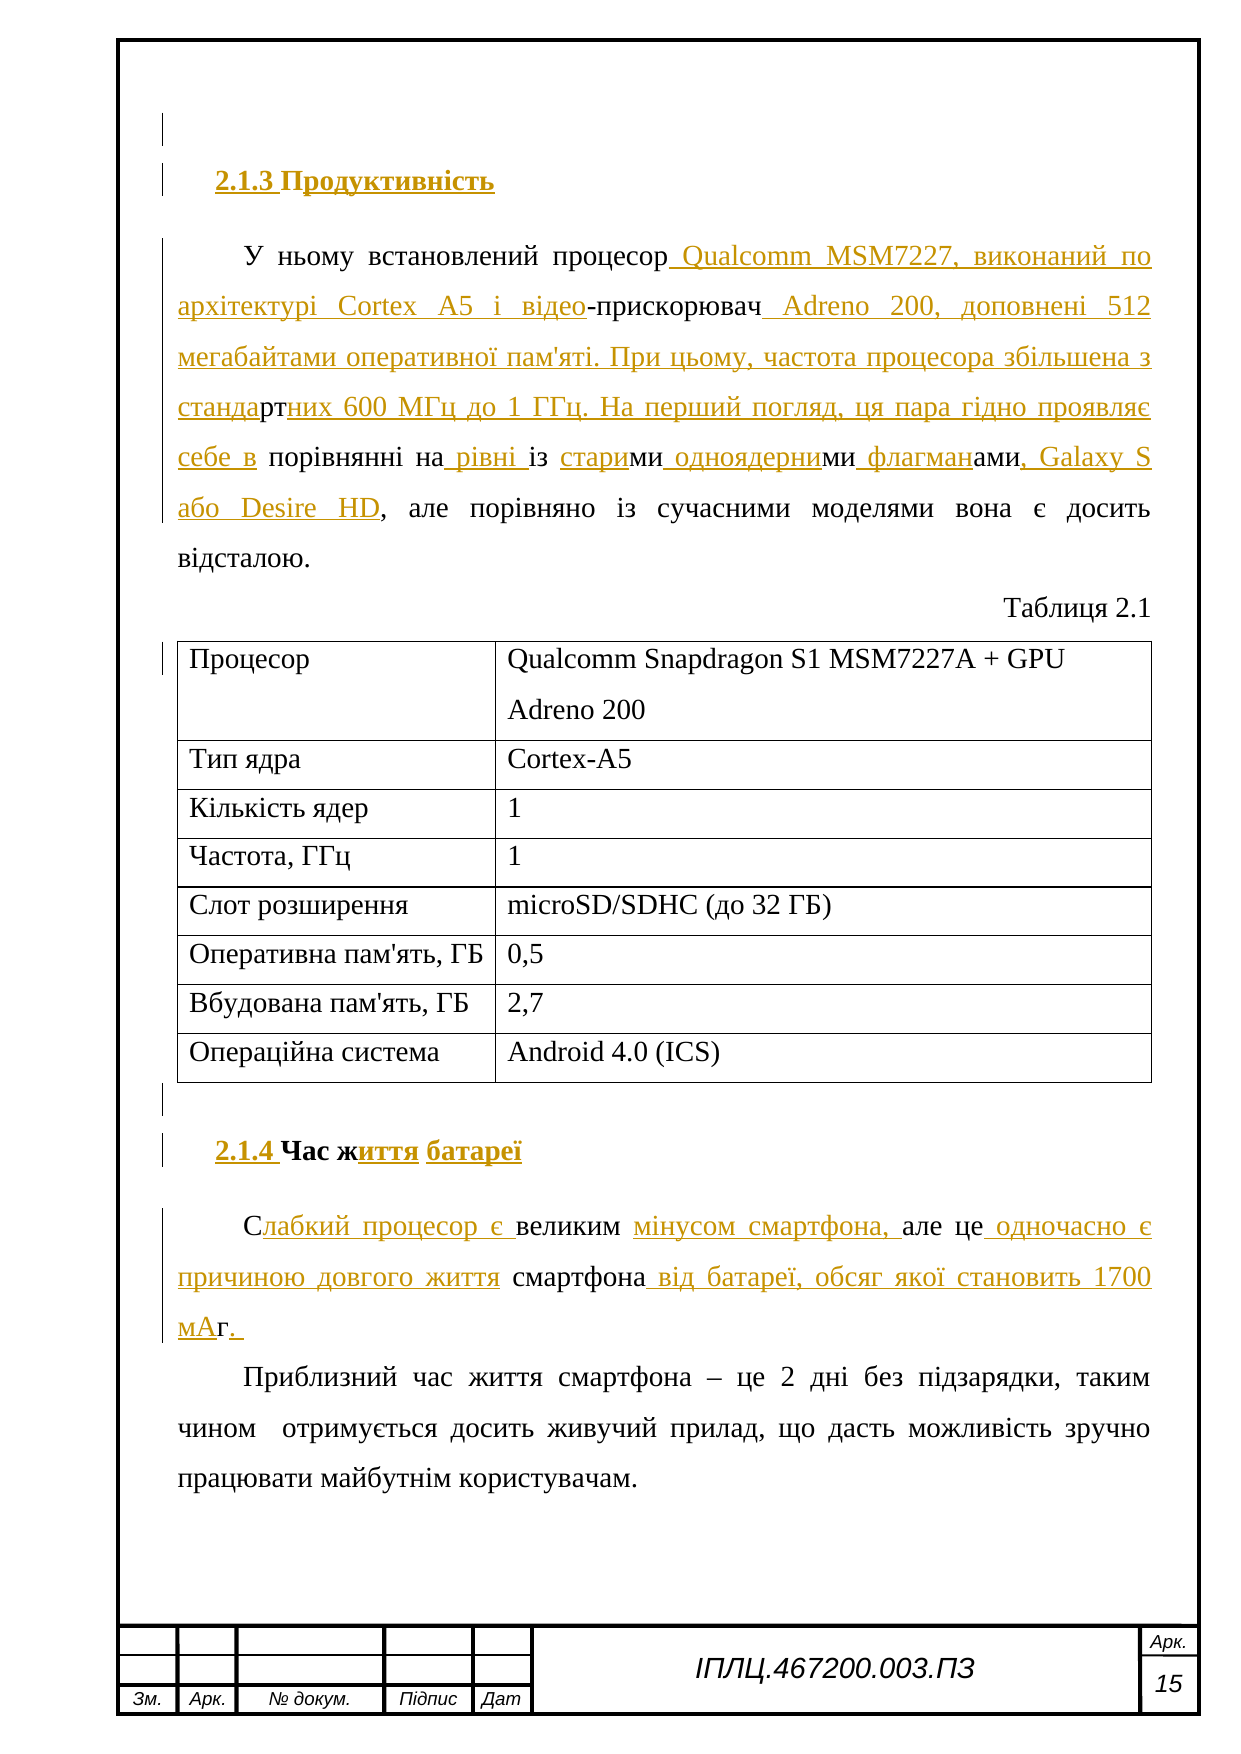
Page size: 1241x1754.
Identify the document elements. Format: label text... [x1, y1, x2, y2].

table_cell 0,5 [496, 936, 1151, 984]
text Свеликим але це смартфонаг [177, 1208, 1152, 1343]
table_cell Cortex-A5 [496, 741, 1151, 789]
table_cell 2,7 [496, 985, 1151, 1033]
table_cell Частота, ГГц [178, 839, 495, 886]
table_cell Слот розширення [178, 888, 495, 935]
table_cell Вбудована пам'ять, ГБ [178, 985, 495, 1033]
text У ньому встановлений процесор-прискорювачрт порівнянні наіз мимиами, але порівняно із сучасними моделями вона є досить відсталою. [177, 369, 1152, 573]
text Таблиця 2.1 [177, 590, 1152, 624]
table_cell Кількість ядер [178, 790, 495, 837]
table_cell Операційна система [178, 1034, 495, 1082]
text Приблизний час життя смартфона – це 2 дні без підзарядки, таким чином отримується досить живучий прилад, що дасть можливість зручно працювати майбутнім користувачам. [177, 1359, 1152, 1493]
table_cell Тип ядра [178, 741, 495, 789]
table_header Процесор [178, 642, 495, 740]
table_cell Оперативна пам'ять, ГБ [178, 936, 495, 984]
table_cell 1 [496, 839, 1151, 886]
text У ньому встановлений процесор-прискорювачрт порівнянні наіз мимиами, але порівняно із сучасними моделями вона є досить відсталою. [177, 238, 1152, 368]
table_cell 1 [496, 790, 1151, 837]
table_header Qualcomm Snapdragon S1 MSM7227A + GPU Adreno 200 [496, 642, 1151, 740]
table_cell Android 4.0 (ICS) [496, 1034, 1151, 1082]
table_cell microSD/SDHC (до 32 ГБ) [496, 888, 1151, 935]
subtitle Час ж [215, 1133, 1152, 1167]
subtitle П [215, 163, 1152, 196]
